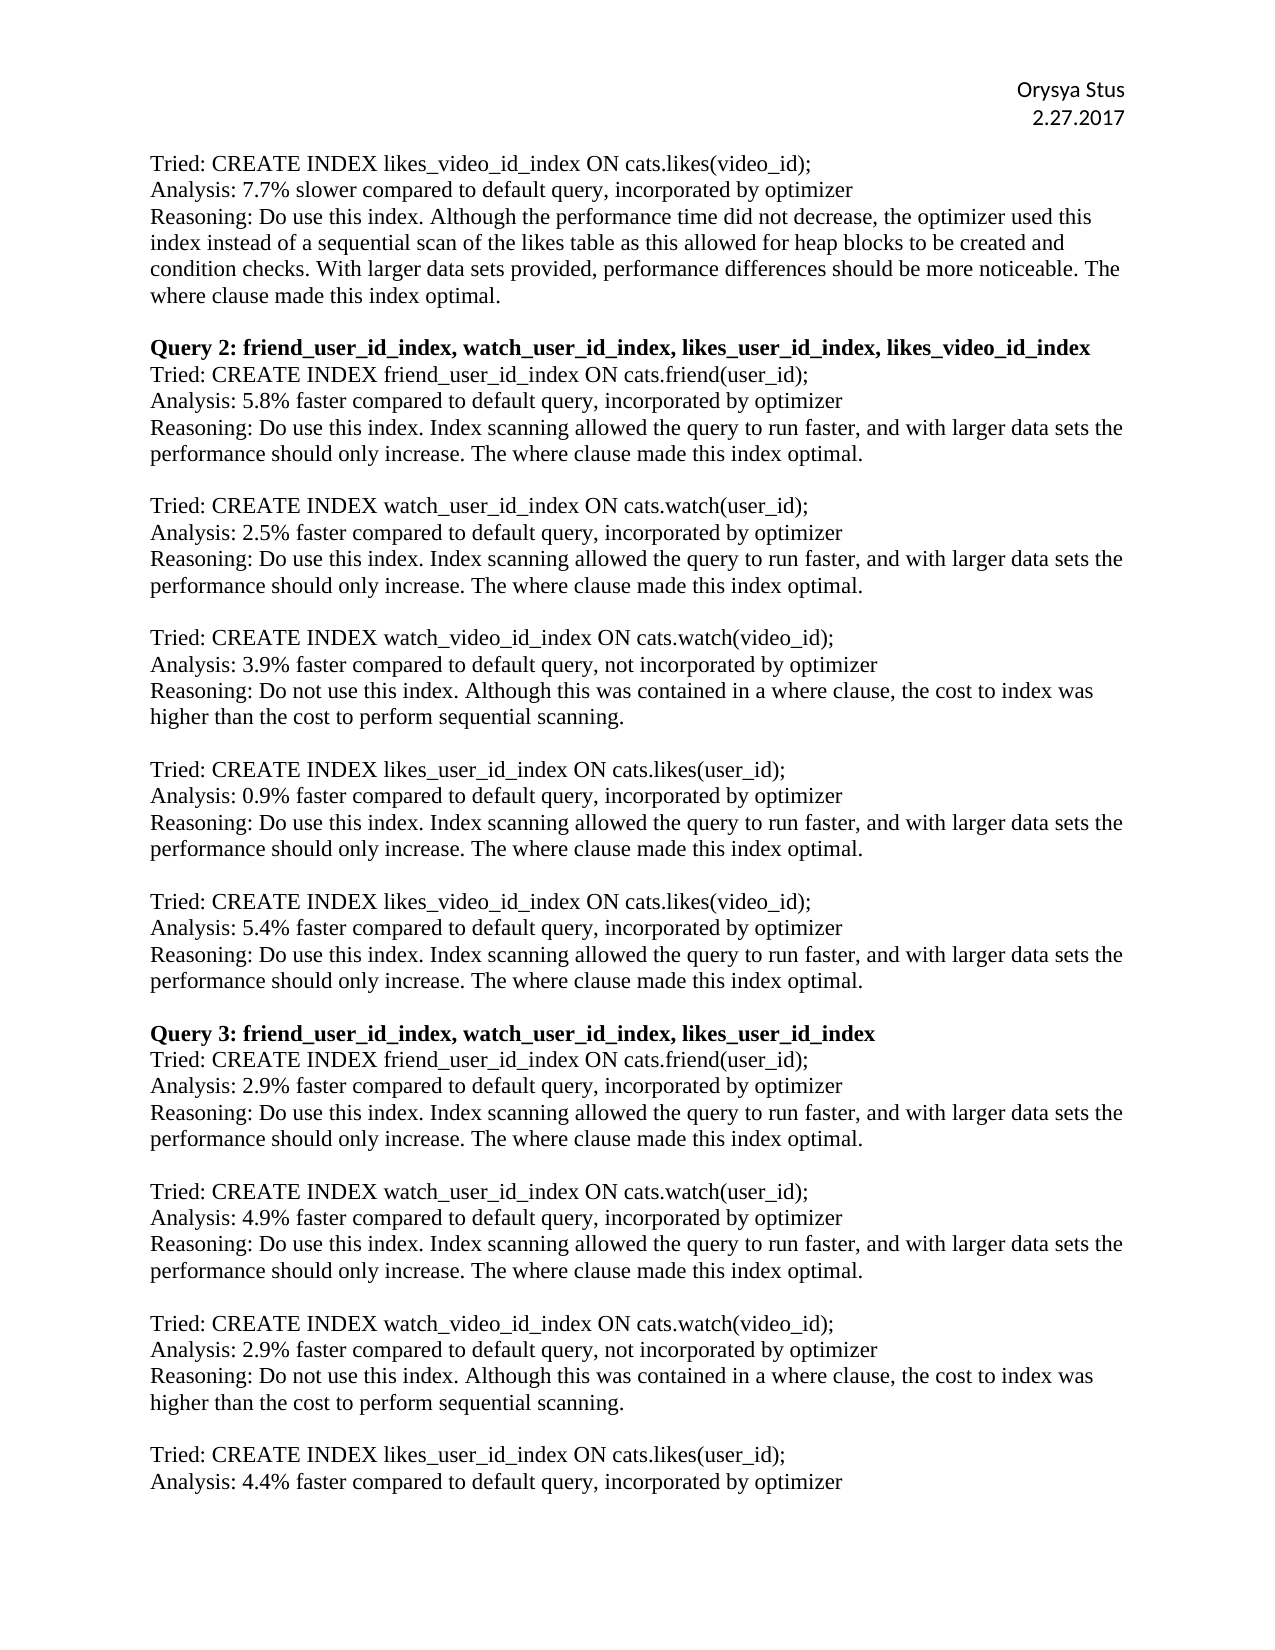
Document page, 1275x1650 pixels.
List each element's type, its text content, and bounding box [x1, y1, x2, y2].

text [150, 203, 1125, 308]
text Analysis: 4.4% faster compared to default query, incorporated by optimizer [150, 1468, 1125, 1494]
text Tried: CREATE INDEX friend_user_id_index ON cats.friend(user_id); [150, 361, 1125, 387]
text Tried: CREATE INDEX watch_video_id_index ON cats.watch(video_id); [150, 624, 1125, 651]
text Analysis: 3.9% faster compared to default query, not incorporated by optimizer [150, 651, 1125, 677]
text Tried: CREATE INDEX friend_user_id_index ON cats.friend(user_id); [150, 1046, 1125, 1072]
text Tried: CREATE INDEX watch_video_id_index ON cats.watch(video_id); [150, 1309, 1125, 1336]
text Analysis: 2.5% faster compared to default query, incorporated by optimizer [150, 519, 1125, 545]
text Analysis: 5.8% faster compared to default query, incorporated by optimizer [150, 387, 1125, 413]
text Analysis: 4.9% faster compared to default query, incorporated by optimizer [150, 1204, 1125, 1231]
text Tried: CREATE INDEX likes_user_id_index ON cats.likes(user_id); [150, 756, 1125, 782]
text Tried: CREATE INDEX watch_user_id_index ON cats.watch(user_id); [150, 1178, 1125, 1204]
text Tried: CREATE INDEX likes_user_id_index ON cats.likes(user_id); [150, 1441, 1125, 1468]
text Analysis: 5.4% faster compared to default query, incorporated by optimizer [150, 914, 1125, 941]
text Query 3: friend_user_id_index, watch_user_id_index, likes_user_id_index [150, 1020, 1125, 1046]
text Analysis: 2.9% faster compared to default query, not incorporated by optimizer [150, 1336, 1125, 1362]
text Tried: CREATE INDEX likes_video_id_index ON cats.likes(video_id); [150, 150, 1125, 176]
text Analysis: 7.7% slower compared to default query, incorporated by optimizer [150, 176, 1125, 203]
text Tried: CREATE INDEX watch_user_id_index ON cats.watch(user_id); [150, 493, 1125, 519]
text Analysis: 2.9% faster compared to default query, incorporated by optimizer [150, 1072, 1125, 1099]
text Query 2: friend_user_id_index, watch_user_id_index, likes_user_id_index, likes_video_id_index [150, 334, 1125, 361]
text Analysis: 0.9% faster compared to default query, incorporated by optimizer [150, 782, 1125, 809]
text Tried: CREATE INDEX likes_video_id_index ON cats.likes(video_id); [150, 888, 1125, 914]
